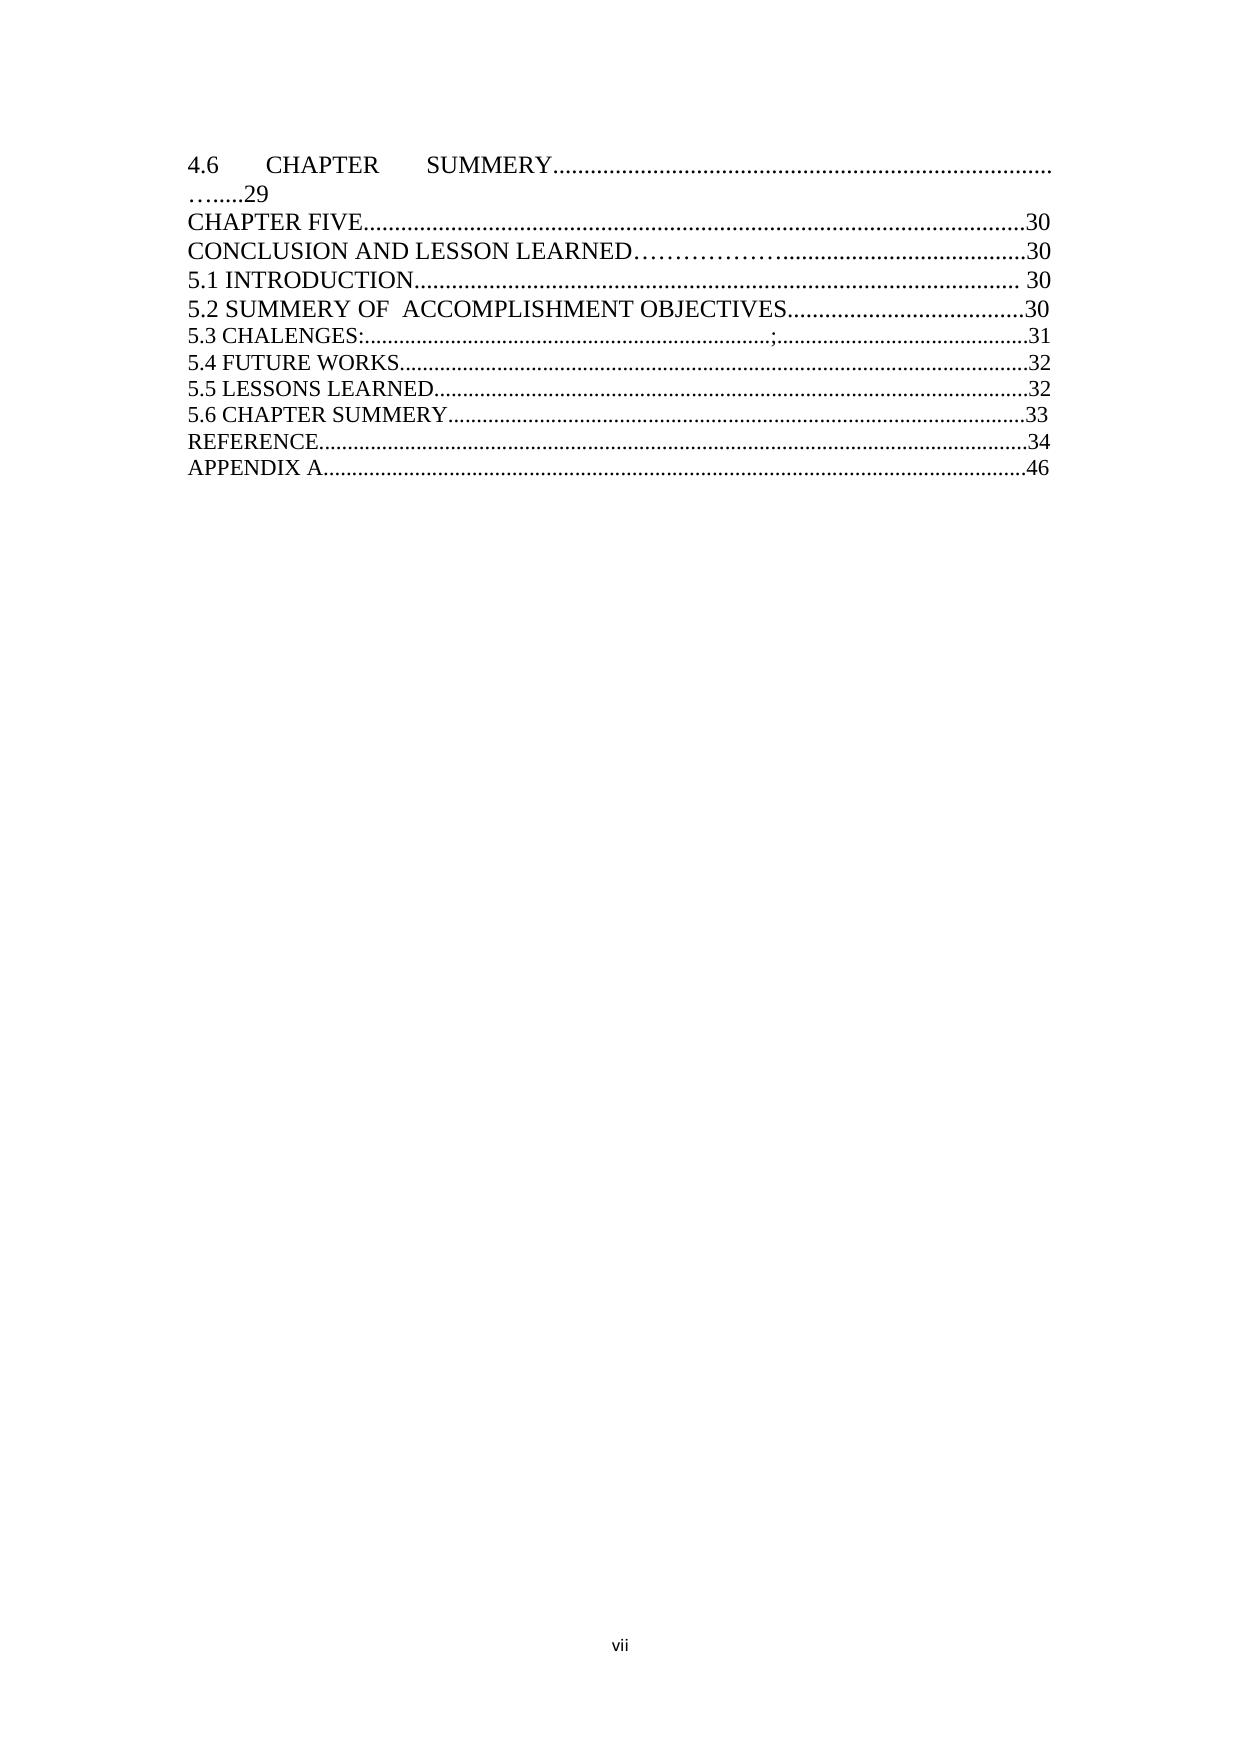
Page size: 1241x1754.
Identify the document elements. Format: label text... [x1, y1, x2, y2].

text 5.5 LESSONS LEARNED........................................................................................................32 [187, 375, 1053, 402]
text 5.2 SUMMERY OF ACCOMPLISHMENT OBJECTIVES......................................30 [187, 294, 1053, 322]
text CHAPTER FIVE..........................................................................................................30 [187, 207, 1053, 236]
text APPENDIX A...........................................................................................................................46 [187, 454, 1053, 481]
text 5.1 INTRODUCTION................................................................................................. 30 [187, 265, 1053, 294]
text REFERENCE............................................................................................................................34 [187, 428, 1053, 454]
text 5.6 CHAPTER SUMMERY.....................................................................................................33 [187, 402, 1053, 428]
text CONCLUSION AND LESSON LEARNED……………….......................................30 [187, 236, 1053, 265]
text 5.4 FUTURE WORKS..............................................................................................................32 [187, 349, 1053, 375]
text 4.6 CHAPTER SUMMERY................................................................................….....29 [187, 150, 1053, 207]
text 5.3 CHALENGES:.......................................................................;............................................31 [187, 322, 1053, 349]
